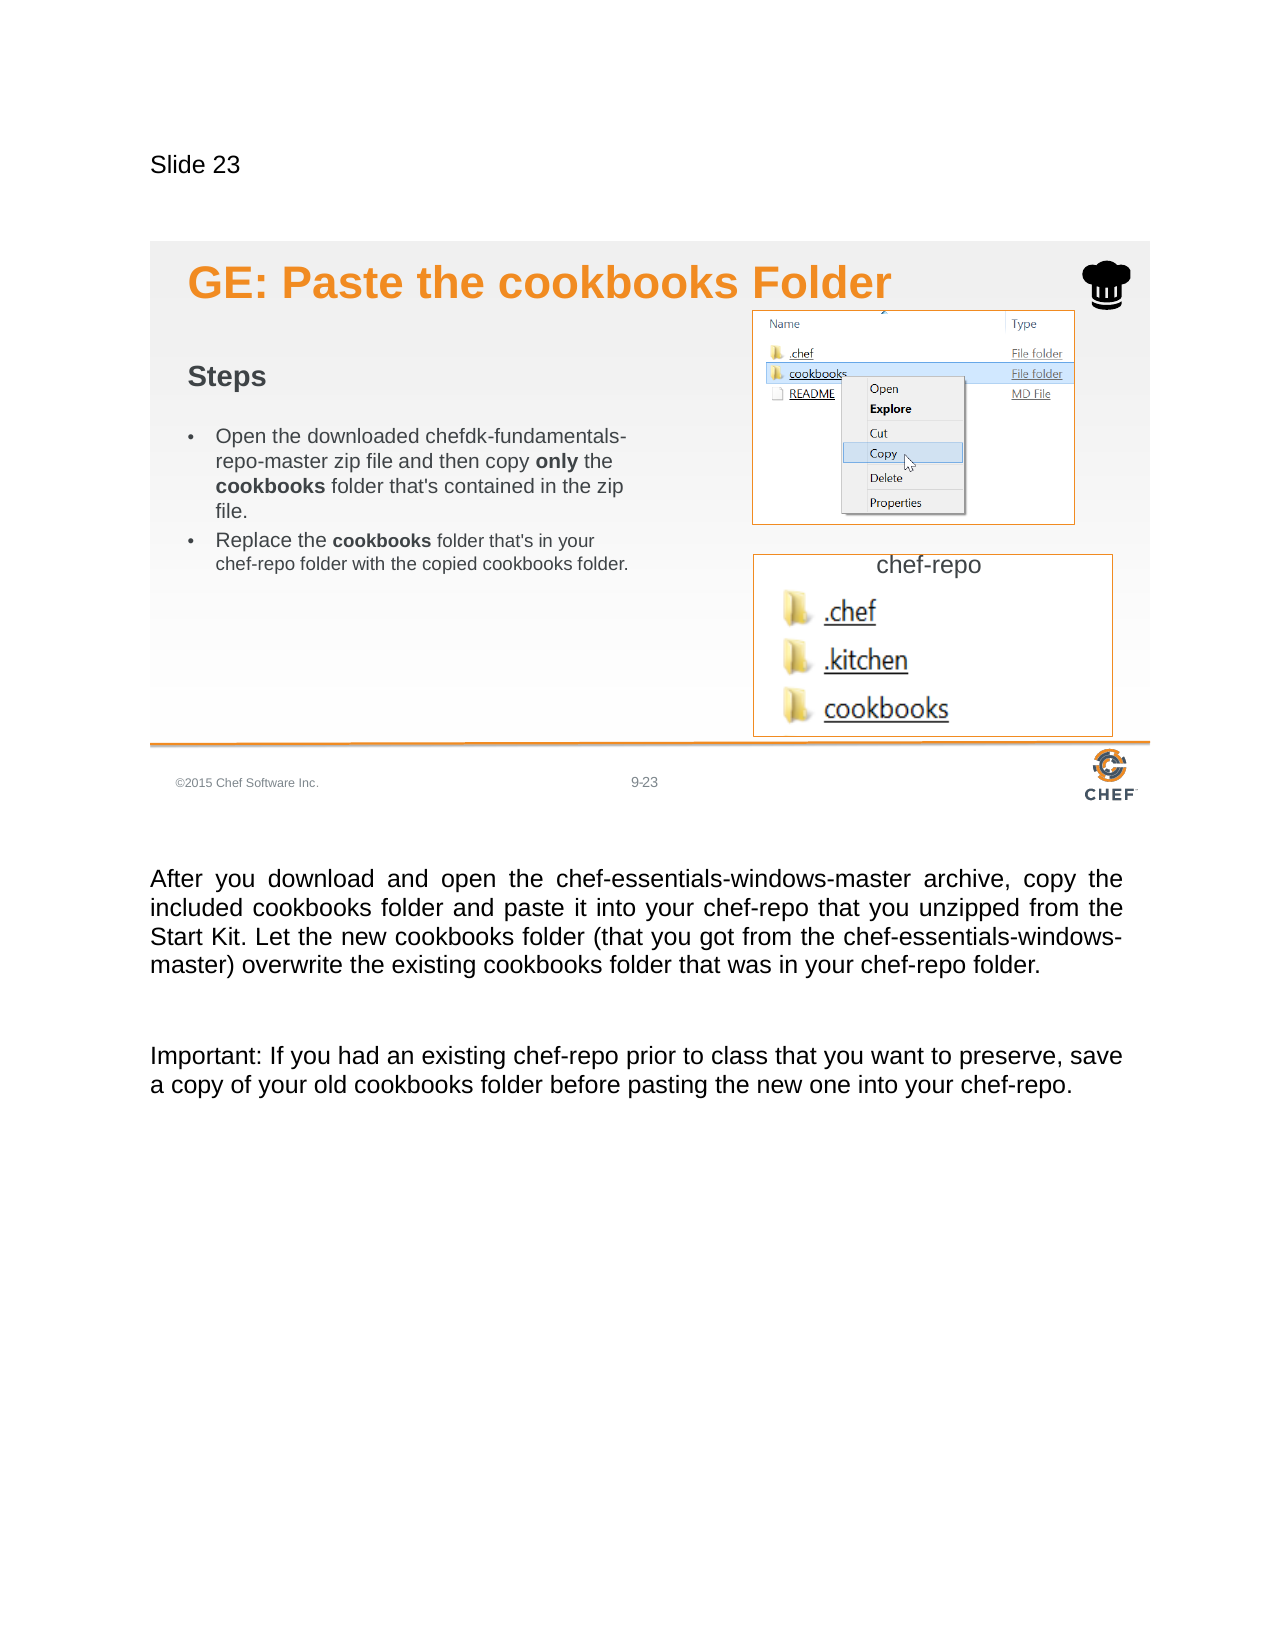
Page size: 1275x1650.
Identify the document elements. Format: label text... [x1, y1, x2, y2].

text After you download and open the chef-essentials-windows-master archive, copy the included cookbooks folder and paste it into your chef-repo that you unzipped from the Start Kit. Let the new cookbooks folder (that you got from the chef-essentials-windows-master) overwrite the existing cookbooks folder that was in your chef-repo folder. [150, 864, 1125, 979]
text Slide 23 [150, 150, 1125, 179]
text Important: If you had an existing chef-repo prior to class that you want to preserve, save a copy of your old cookbooks folder before pasting the new one into your chef-repo. [150, 1041, 1125, 1098]
